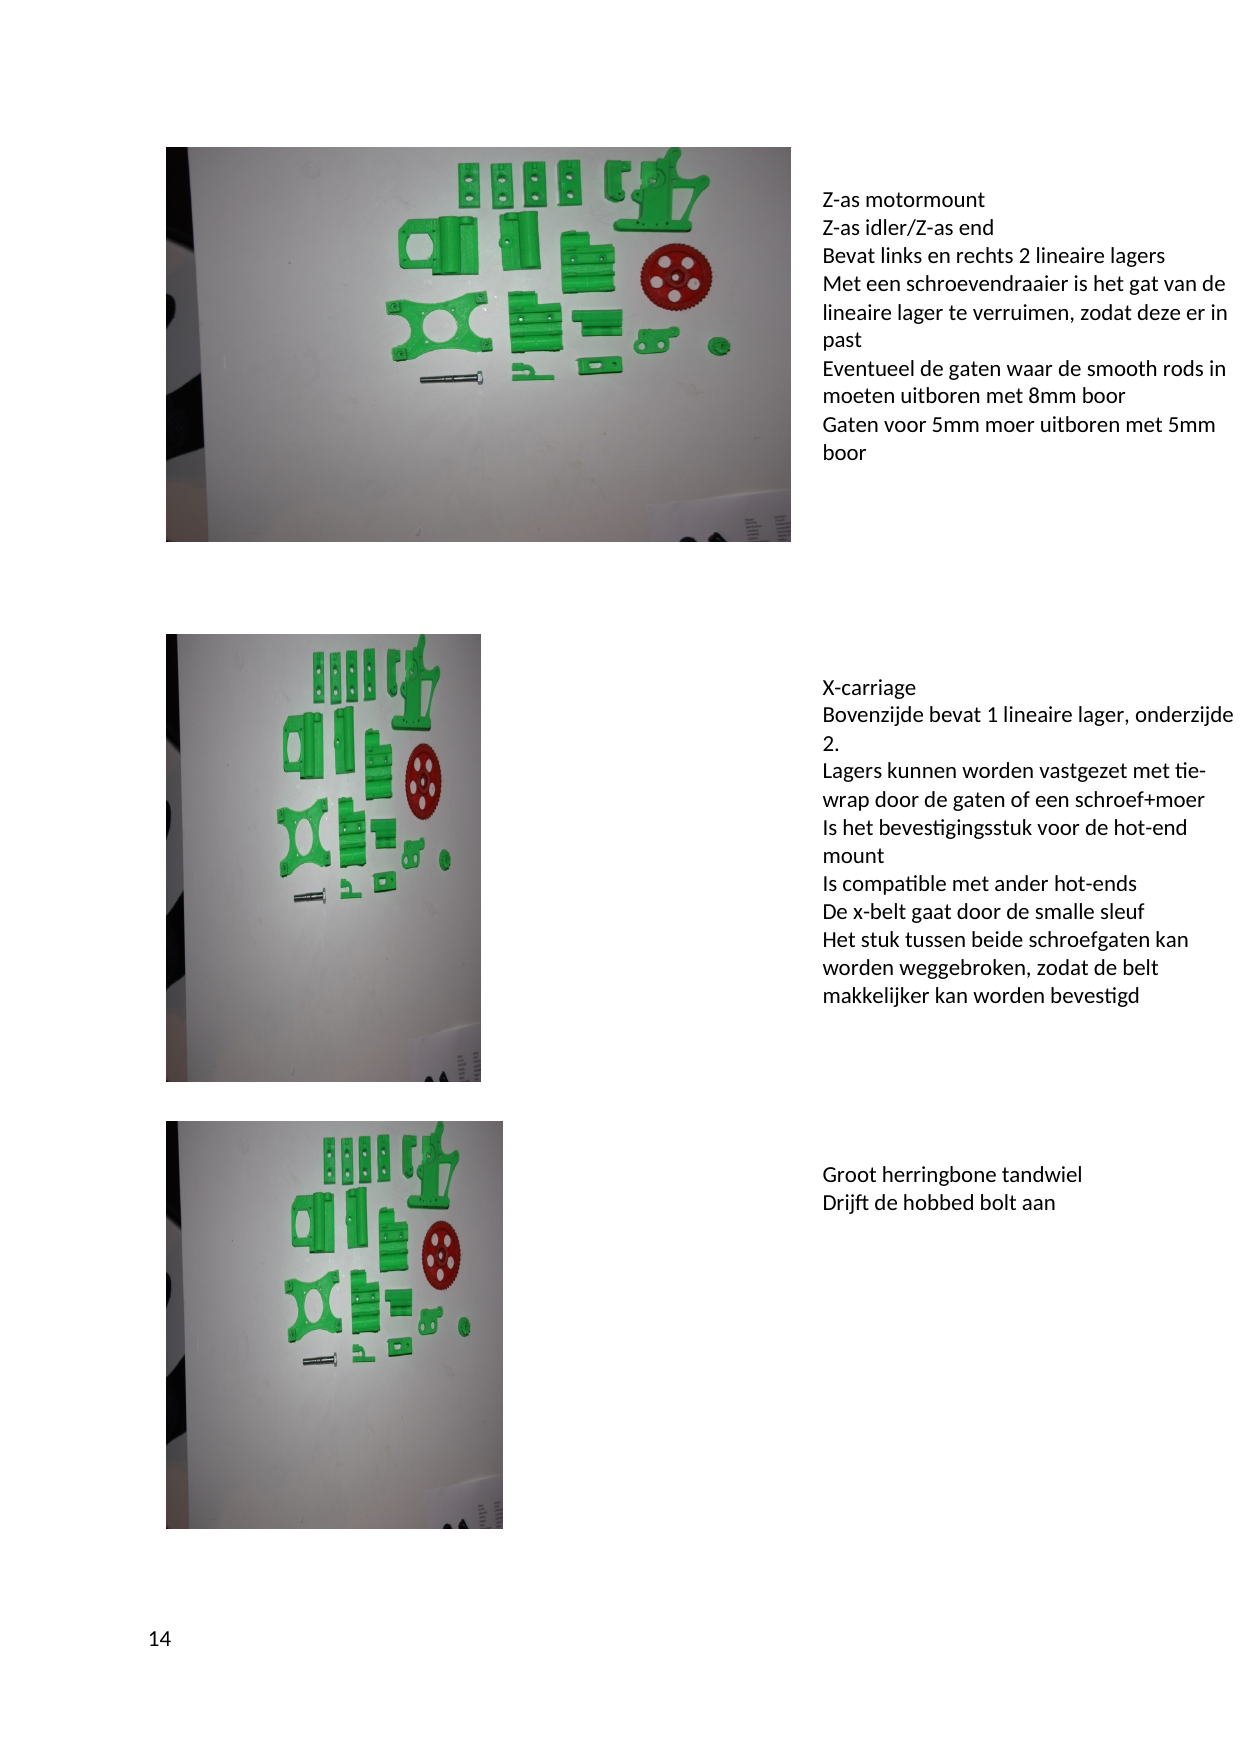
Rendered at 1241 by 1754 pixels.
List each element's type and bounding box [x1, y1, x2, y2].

picture [166, 634, 481, 1082]
picture [166, 1121, 503, 1529]
picture [166, 147, 791, 542]
